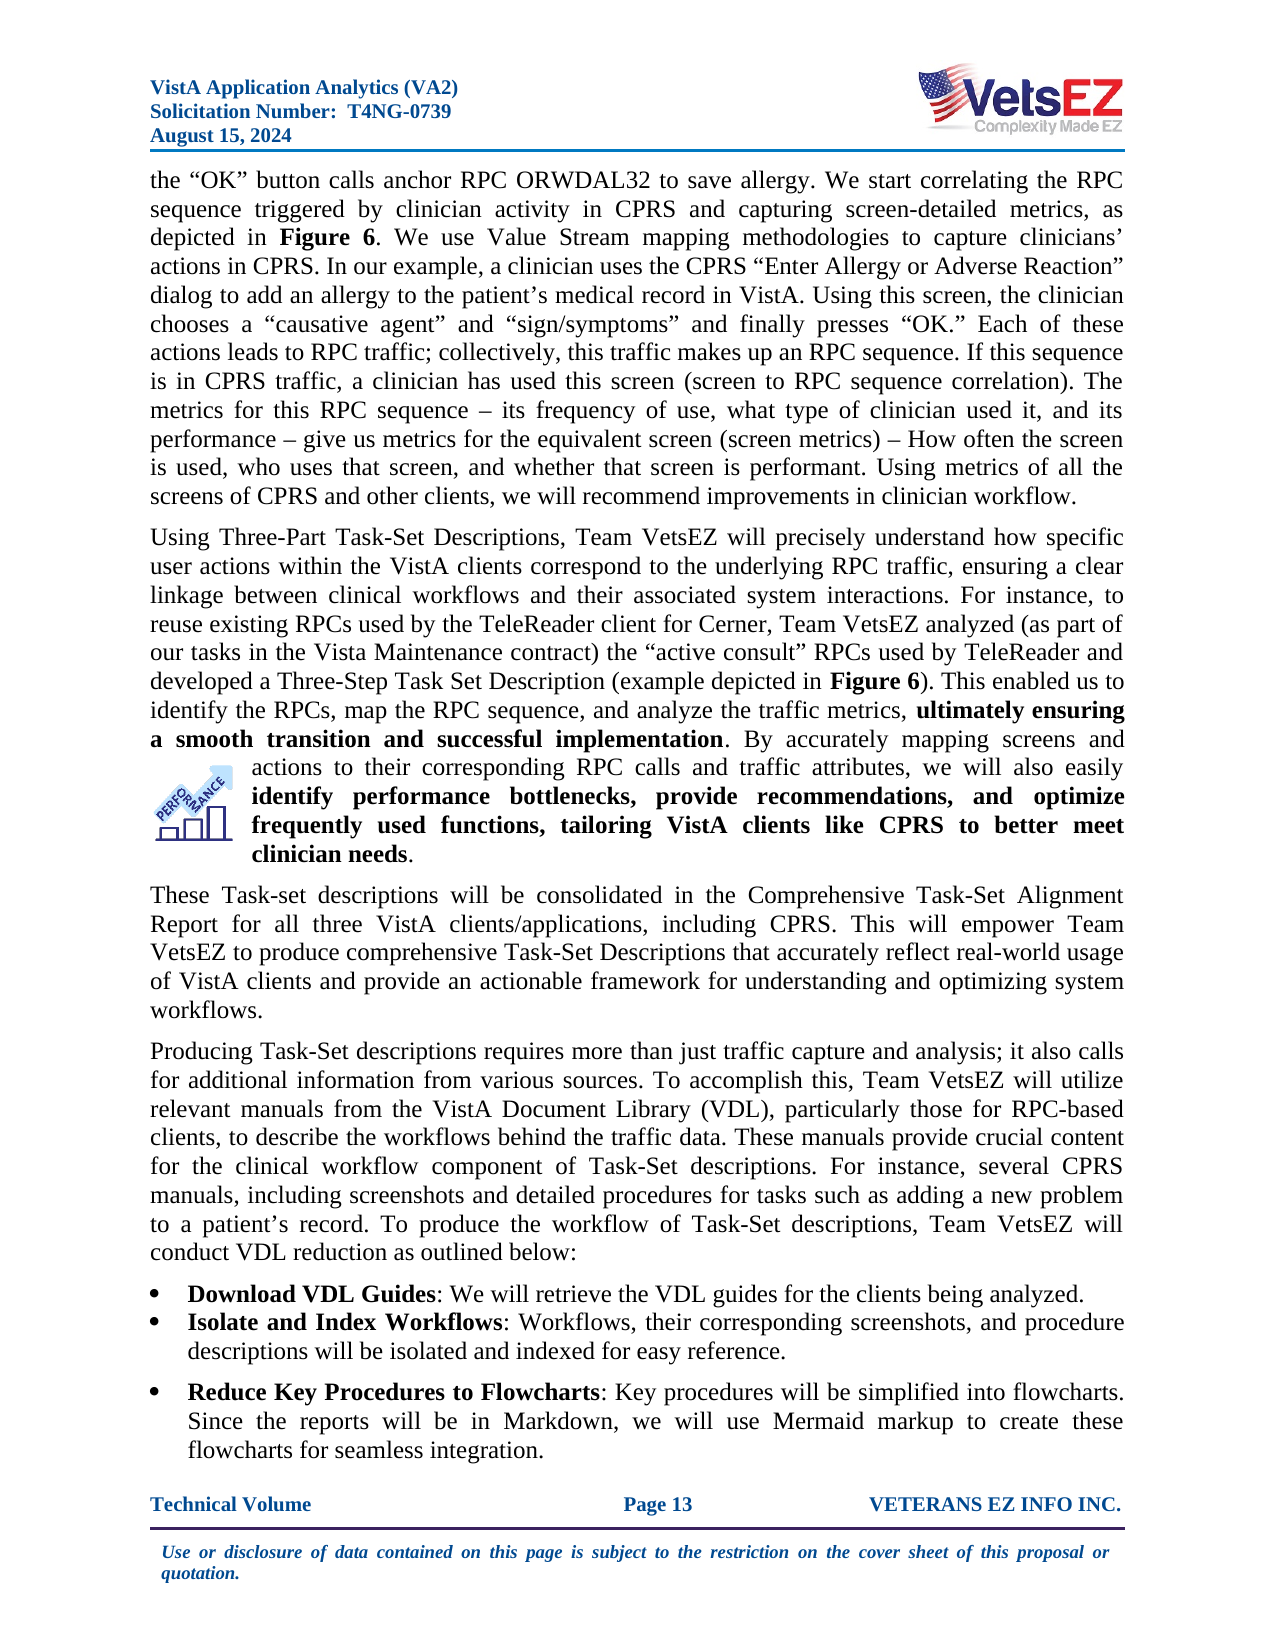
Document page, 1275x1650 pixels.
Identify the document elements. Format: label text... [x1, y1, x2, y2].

list Isolate and Index Workflows: Workflows, their corresponding screenshots, and procedure descriptions will be isolated and indexed for easy reference. [150, 1307, 1125, 1365]
list Download VDL Guides: We will retrieve the VDL guides for the clients being analyzed. [150, 1279, 1125, 1307]
text These Task-set descriptions will be consolidated in the Comprehensive Task-Set Alignment Report for all three VistA clients/applications, including CPRS. This will empower Team VetsEZ to produce comprehensive Task-Set Descriptions that accurately reflect real-world usage of VistA clients and provide an actionable framework for understanding and optimizing system workflows. [150, 880, 1125, 1024]
text Using Three-Part Task-Set Descriptions, Team VetsEZ will precisely understand how specific user actions within the VistA clients correspond to the underlying RPC traffic, ensuring a clear linkage between clinical workflows and their associated system interactions. For instance, to reuse existing RPCs used by the TeleReader client for Cerner, Team VetsEZ analyzed (as part of our tasks in the Vista Maintenance contract) the “active consult” RPCs used by TeleReader and developed a Three-Step Task Set Description (example depicted in Figure 6). This enabled us to identify the RPCs, map the RPC sequence, and analyze the traffic metrics, ultimately ensuring a smooth transition and successful implementation. By accurately mapping screens and actions to their corresponding RPC calls and traffic attributes, we will also easily identify performance bottlenecks, provide recommendations, and optimize frequently used functions, tailoring VistA clients like CPRS to better meet clinician needs. [150, 522, 1125, 867]
text Producing Task-Set descriptions requires more than just traffic capture and analysis; it also calls for additional information from various sources. To accomplish this, Team VetsEZ will utilize relevant manuals from the VistA Document Library (VDL), particularly those for RPC-based clients, to describe the workflows behind the traffic data. These manuals provide crucial content for the clinical workflow component of Task-Set descriptions. For instance, several CPRS manuals, including screenshots and detailed procedures for tasks such as adding a new problem to a patient’s record. To produce the workflow of Task-Set descriptions, Team VetsEZ will conduct VDL reduction as outlined below: [150, 1036, 1125, 1266]
picture [153, 765, 233, 841]
list Reduce Key Procedures to Flowcharts: Key procedures will be simplified into flowcharts. Since the reports will be in Markdown, we will use Mermaid markup to create these flowcharts for seamless integration. [150, 1377, 1125, 1464]
picture [915, 60, 1125, 138]
